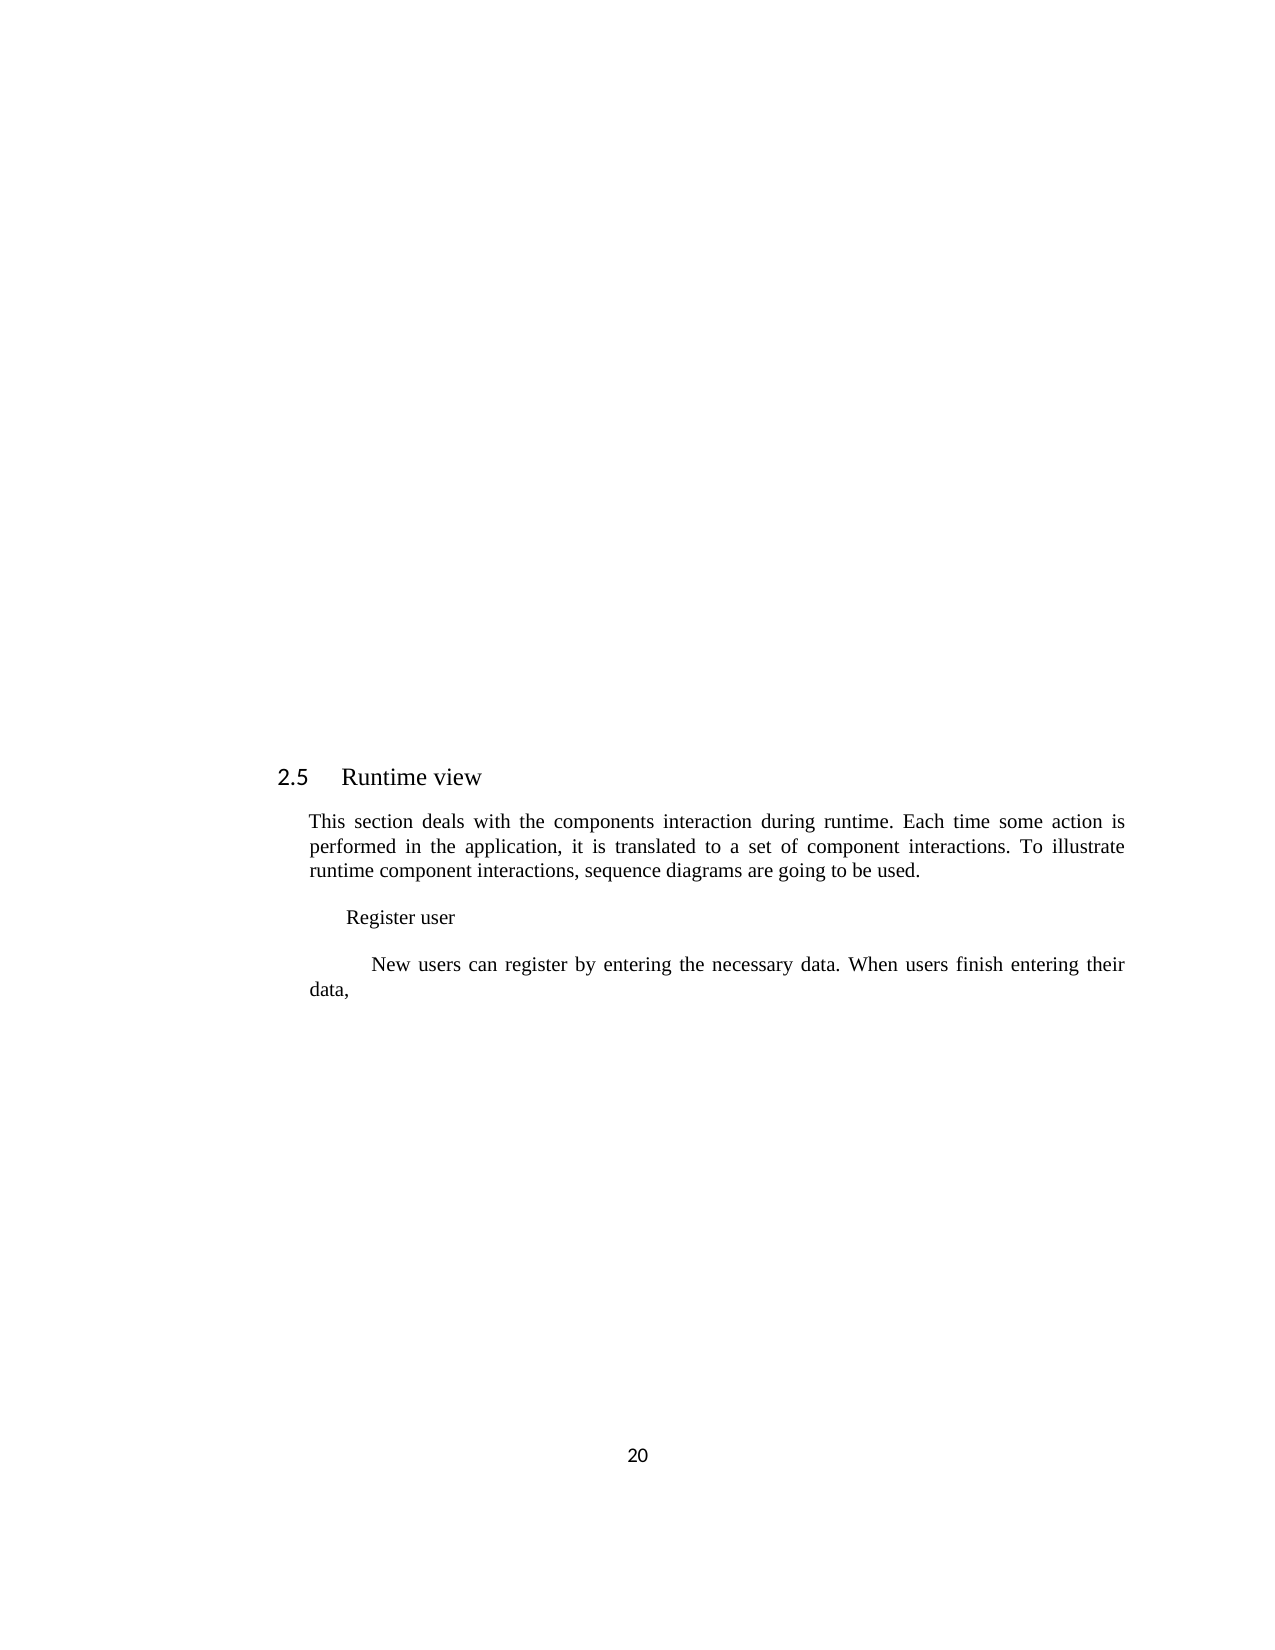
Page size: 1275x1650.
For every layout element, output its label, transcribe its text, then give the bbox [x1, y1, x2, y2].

text New users can register by entering the necessary data. When users finish entering their data, [308, 952, 1127, 1001]
subtitle Runtime view [277, 761, 1127, 791]
text Register user [308, 905, 1127, 929]
text This section deals with the components interaction during runtime. Each time some action is performed in the application, it is translated to a set of component interactions. To illustrate runtime component interactions, sequence diagrams are going to be used. [308, 809, 1127, 882]
